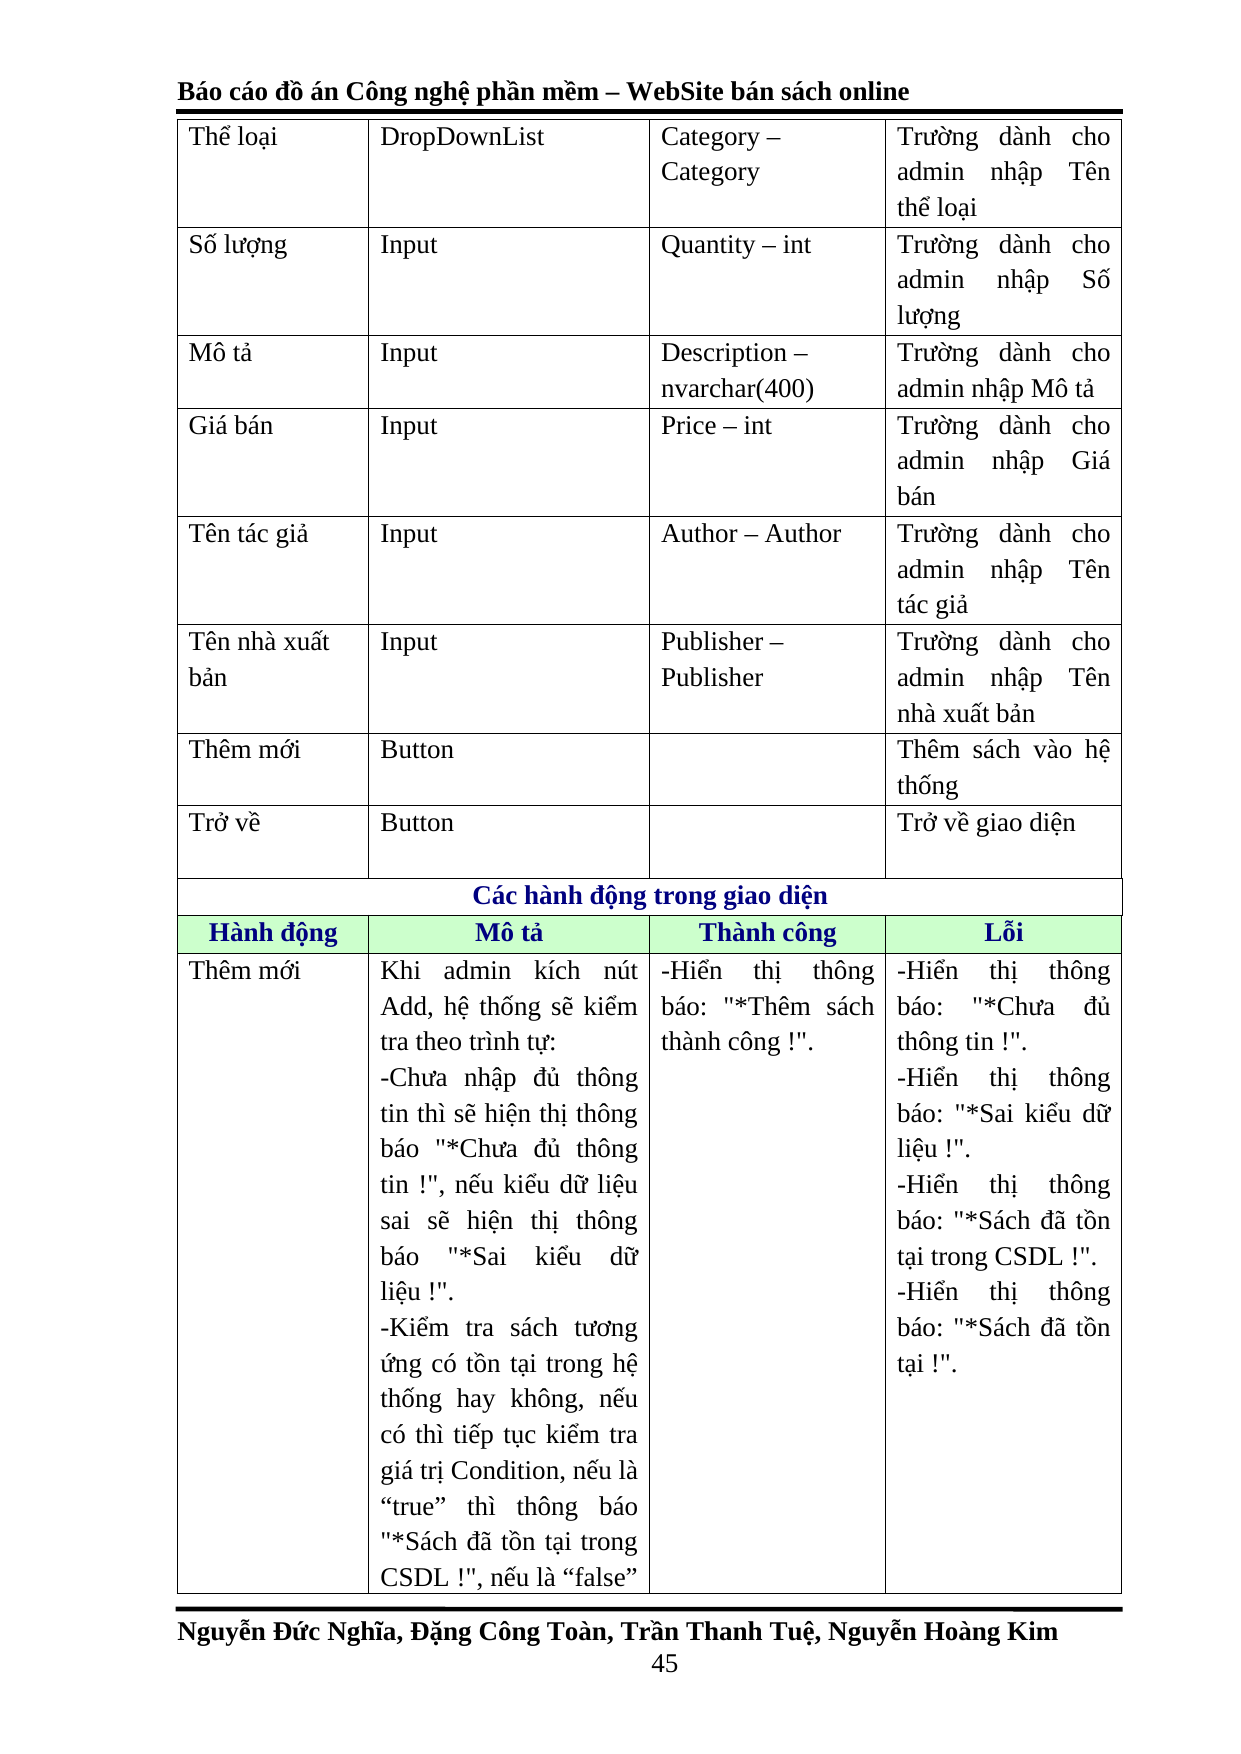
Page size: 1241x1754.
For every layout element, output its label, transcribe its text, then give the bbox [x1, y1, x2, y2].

table_cell Thể loại [178, 120, 368, 227]
table_cell Description – nvarchar(400) [650, 336, 885, 408]
table_cell Thêm sách vào hệ thống [886, 734, 1121, 805]
table_cell Lỗi [886, 916, 1121, 953]
table_cell Trở về [178, 806, 368, 878]
table_cell Hành động [178, 916, 368, 953]
table_cell Input [369, 336, 649, 408]
table_cell Số lượng [178, 228, 368, 335]
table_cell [886, 954, 1121, 1592]
table_cell Trường dành cho admin nhập Mô tả [886, 336, 1121, 408]
table_cell Publisher – Publisher [650, 625, 885, 732]
table_cell [650, 734, 885, 805]
table_cell Trường dành cho admin nhập Tên nhà xuất bản [886, 625, 1121, 732]
table_cell Price – int [650, 409, 885, 516]
table_cell Trường dành cho admin nhập Tên tác giả [886, 517, 1121, 624]
table_cell Category – Category [650, 120, 885, 227]
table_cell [650, 954, 885, 1592]
table_cell Mô tả [178, 336, 368, 408]
table_cell Trường dành cho admin nhập Tên thể loại [886, 120, 1121, 227]
table_cell Input [369, 625, 649, 732]
table_cell Giá bán [178, 409, 368, 516]
table_cell Thành công [650, 916, 885, 953]
table_cell Input [369, 517, 649, 624]
table_cell Author – Author [650, 517, 885, 624]
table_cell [369, 954, 649, 1592]
table_cell Input [369, 409, 649, 516]
table_cell Thêm mới [178, 954, 368, 1592]
table_cell Trường dành cho admin nhập Số lượng [886, 228, 1121, 335]
table_cell Tên nhà xuất bản [178, 625, 368, 732]
table_cell Quantity – int [650, 228, 885, 335]
table_cell Button [369, 806, 649, 878]
table_cell DropDownList [369, 120, 649, 227]
table_cell Button [369, 734, 649, 805]
table_cell Thêm mới [178, 734, 368, 805]
table_cell [650, 806, 885, 878]
table_cell Input [369, 228, 649, 335]
table_cell Trường dành cho admin nhập Giá bán [886, 409, 1121, 516]
table_cell Mô tả [369, 916, 649, 953]
table_cell Trở về giao diện [886, 806, 1121, 878]
table_cell Các hành động trong giao diện [178, 879, 1122, 914]
table_cell Tên tác giả [178, 517, 368, 624]
